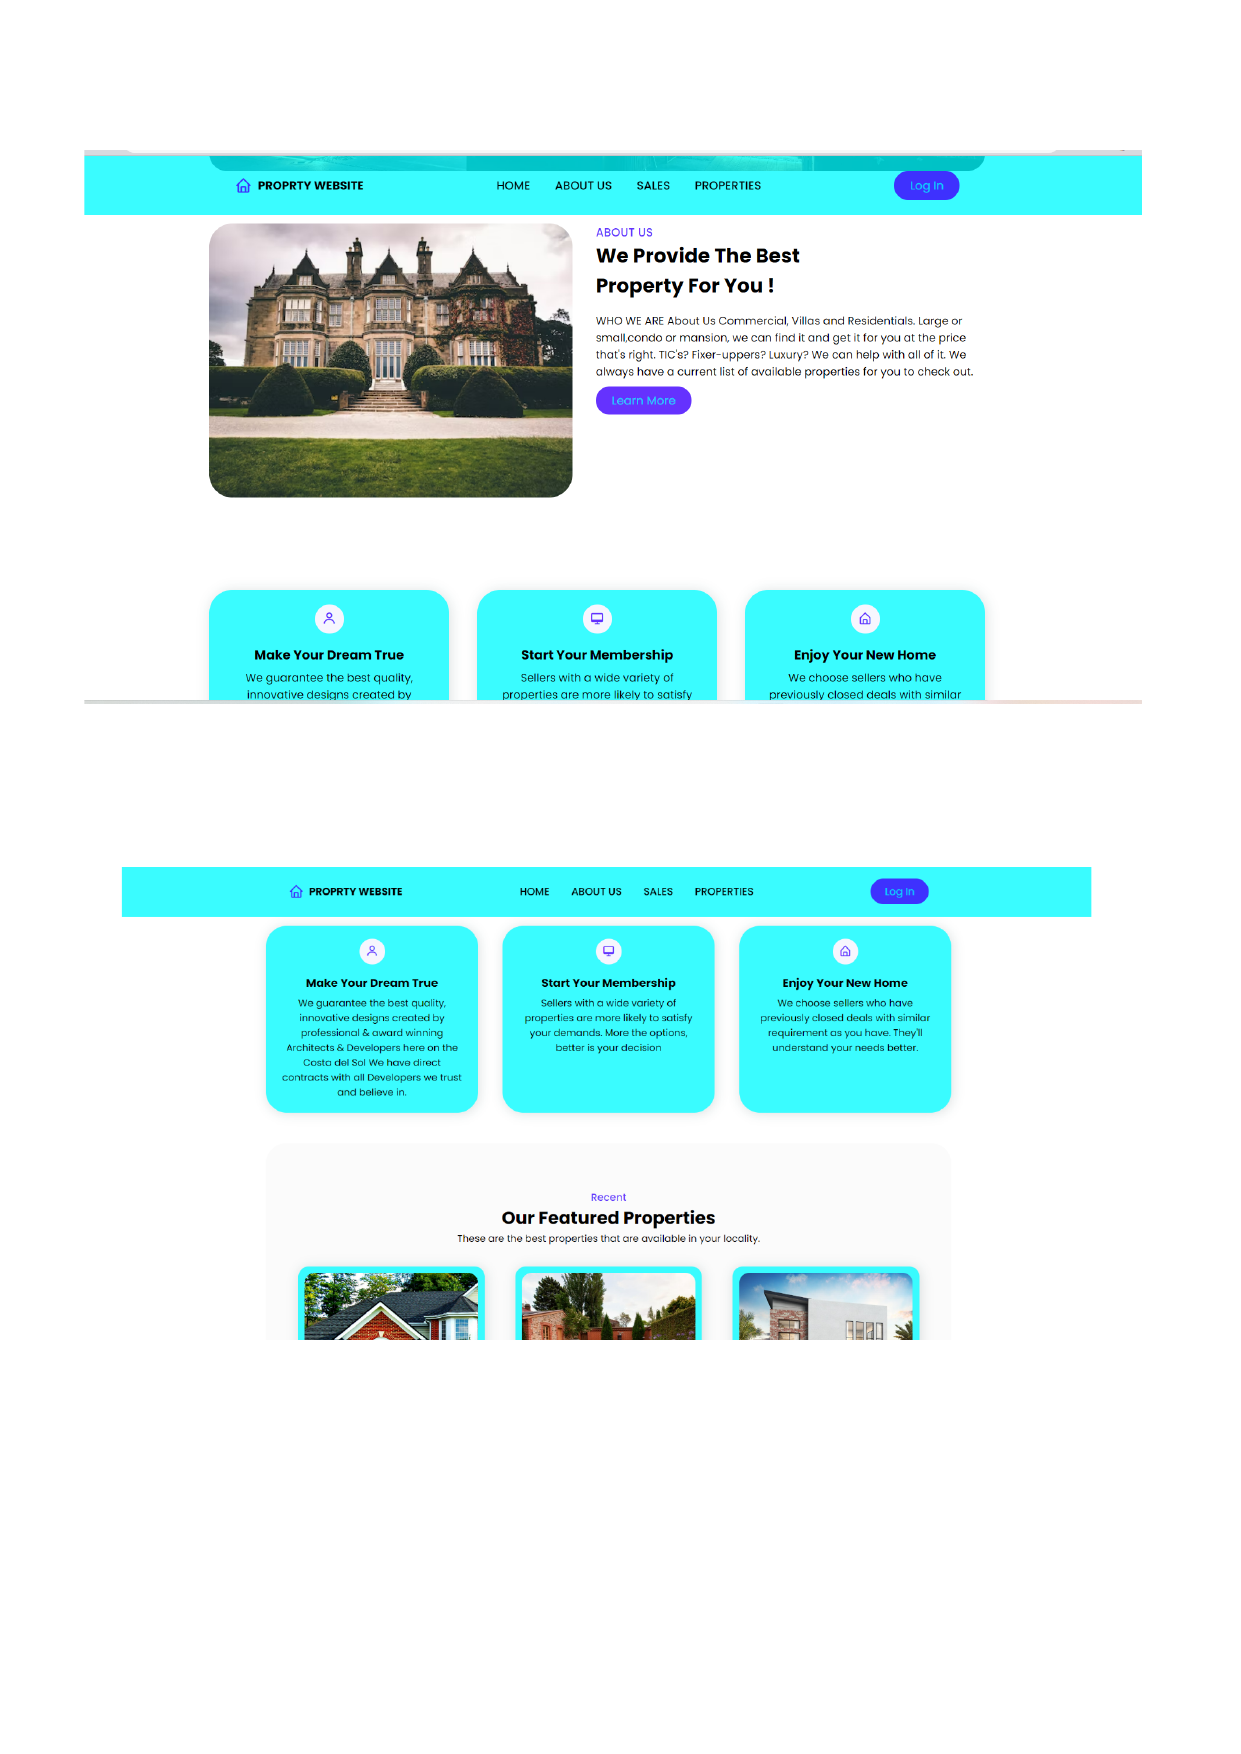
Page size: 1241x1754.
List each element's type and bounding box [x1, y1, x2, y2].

picture [84, 150, 1142, 704]
picture [121, 867, 1092, 1340]
